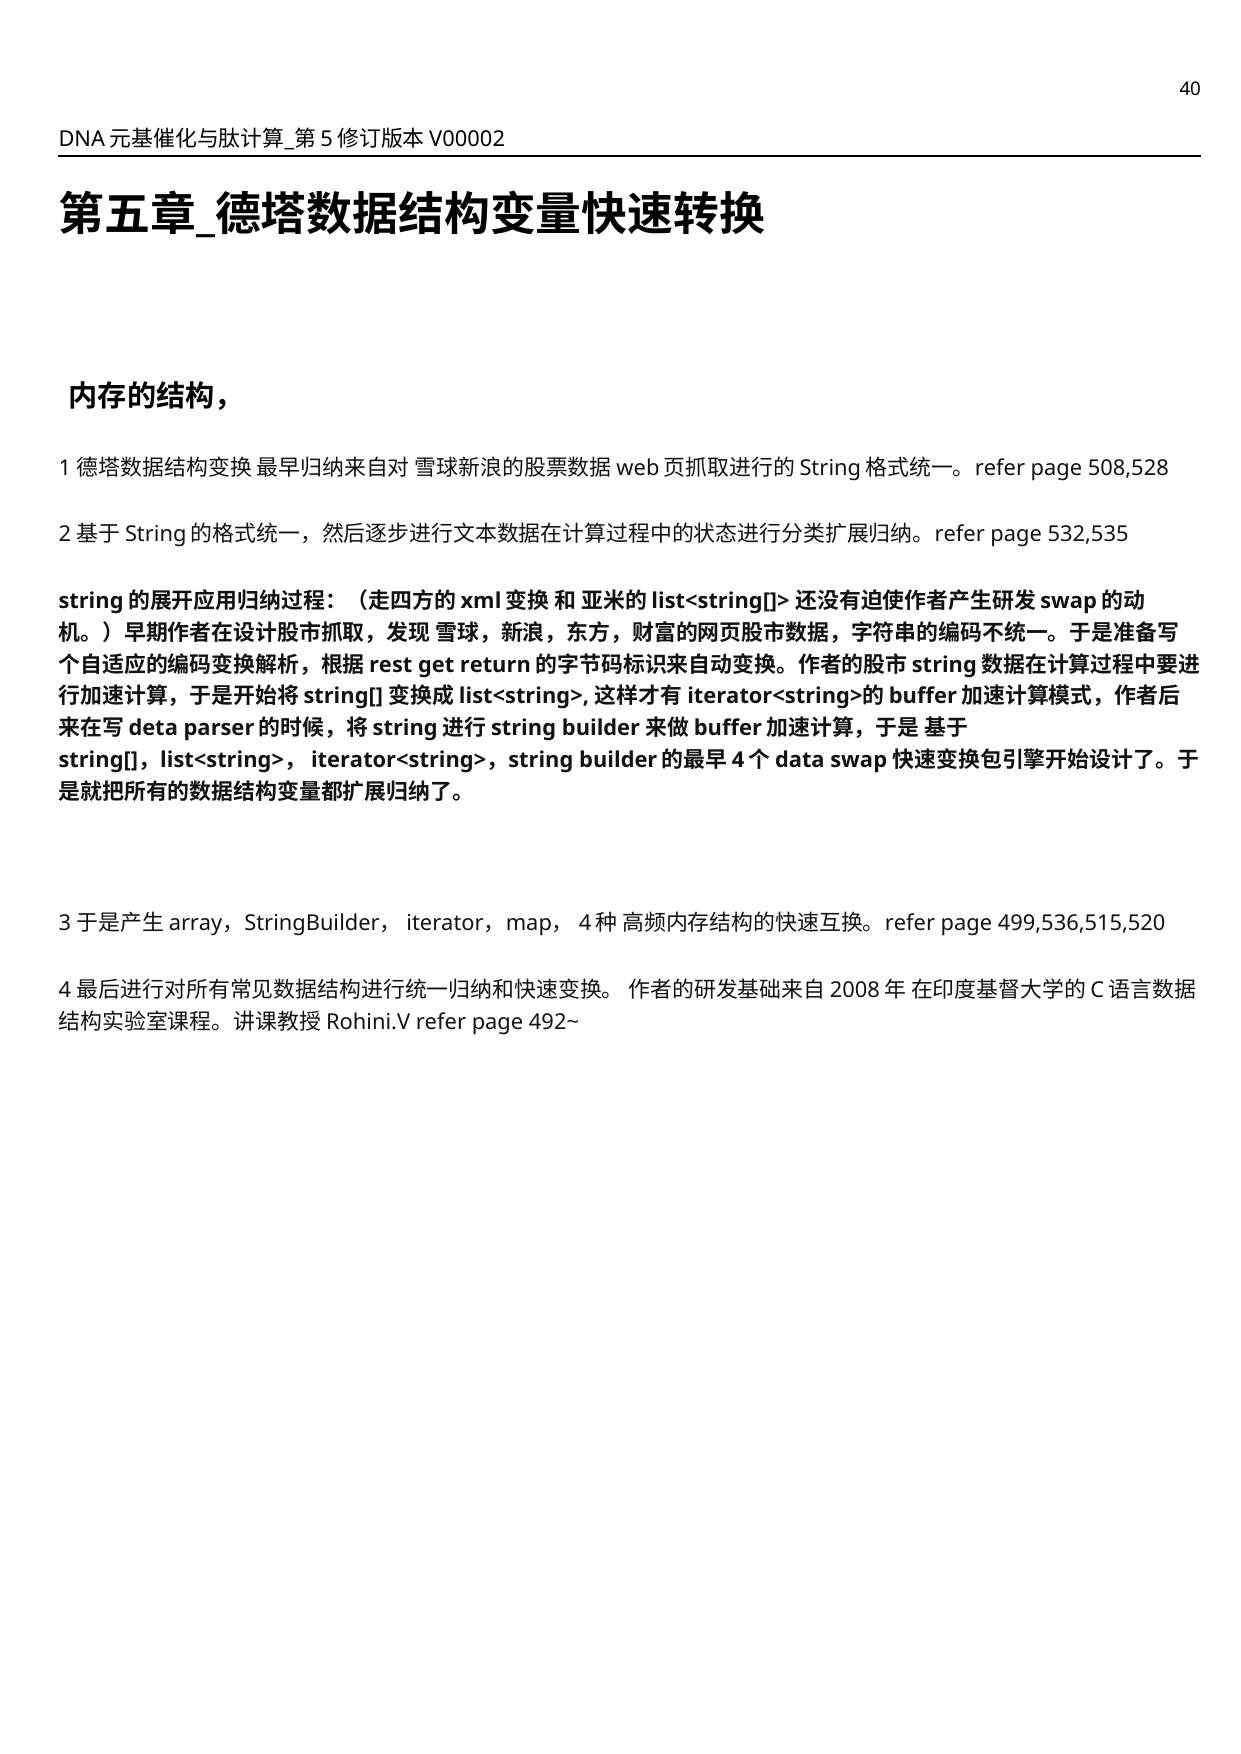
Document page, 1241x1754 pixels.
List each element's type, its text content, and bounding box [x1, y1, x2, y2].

text 1 德塔数据结构变换 最早归纳来自对 雪球新浪的股票数据 web页抓取进行的String格式统一。refer page 508,528 [58, 449, 1201, 481]
text 2 基于String的格式统一，然后逐步进行文本数据在计算过程中的状态进行分类扩展归纳。refer page 532,535 [58, 516, 1201, 548]
text string的展开应用归纳过程：（走四方的xml变换 和 亚米的list<string[]> 还没有迫使作者产生研发swap的动机。）早期作者在设计股市抓取，发现 雪球，新浪，东方，财富的网页股市数据，字符串的编码不统一。于是准备写个自适应的编码变换解析，根据rest get return的字节码标识来自动变换。作者的股市string数据在计算过程中要进行加速计算，于是开始将string[] 变换成list<string>, 这样才有 iterator<string>的buffer加速计算模式，作者后来在写deta parser的时候，将string进行 string builder 来做buffer加速计算，于是 基于 string[]，list<string>， iterator<string>，string builder的最早4个data swap 快速变换包引擎开始设计了。于是就把所有的数据结构变量都扩展归纳了。 [58, 583, 1201, 805]
subtitle 第五章_德塔数据结构变量快速转换 [58, 178, 1201, 244]
text 3 于是产生array，StringBuilder， iterator，map， 4种 高频内存结构的快速互换。refer page 499,536,515,520 [58, 905, 1201, 937]
text 4 最后进行对所有常见数据结构进行统一归纳和快速变换。 作者的研发基础来自2008年 在印度基督大学的C语言数据结构实验室课程。讲课教授 Rohini.V refer page 492~ [58, 972, 1201, 1035]
subtitle 内存的结构， [68, 372, 1201, 414]
